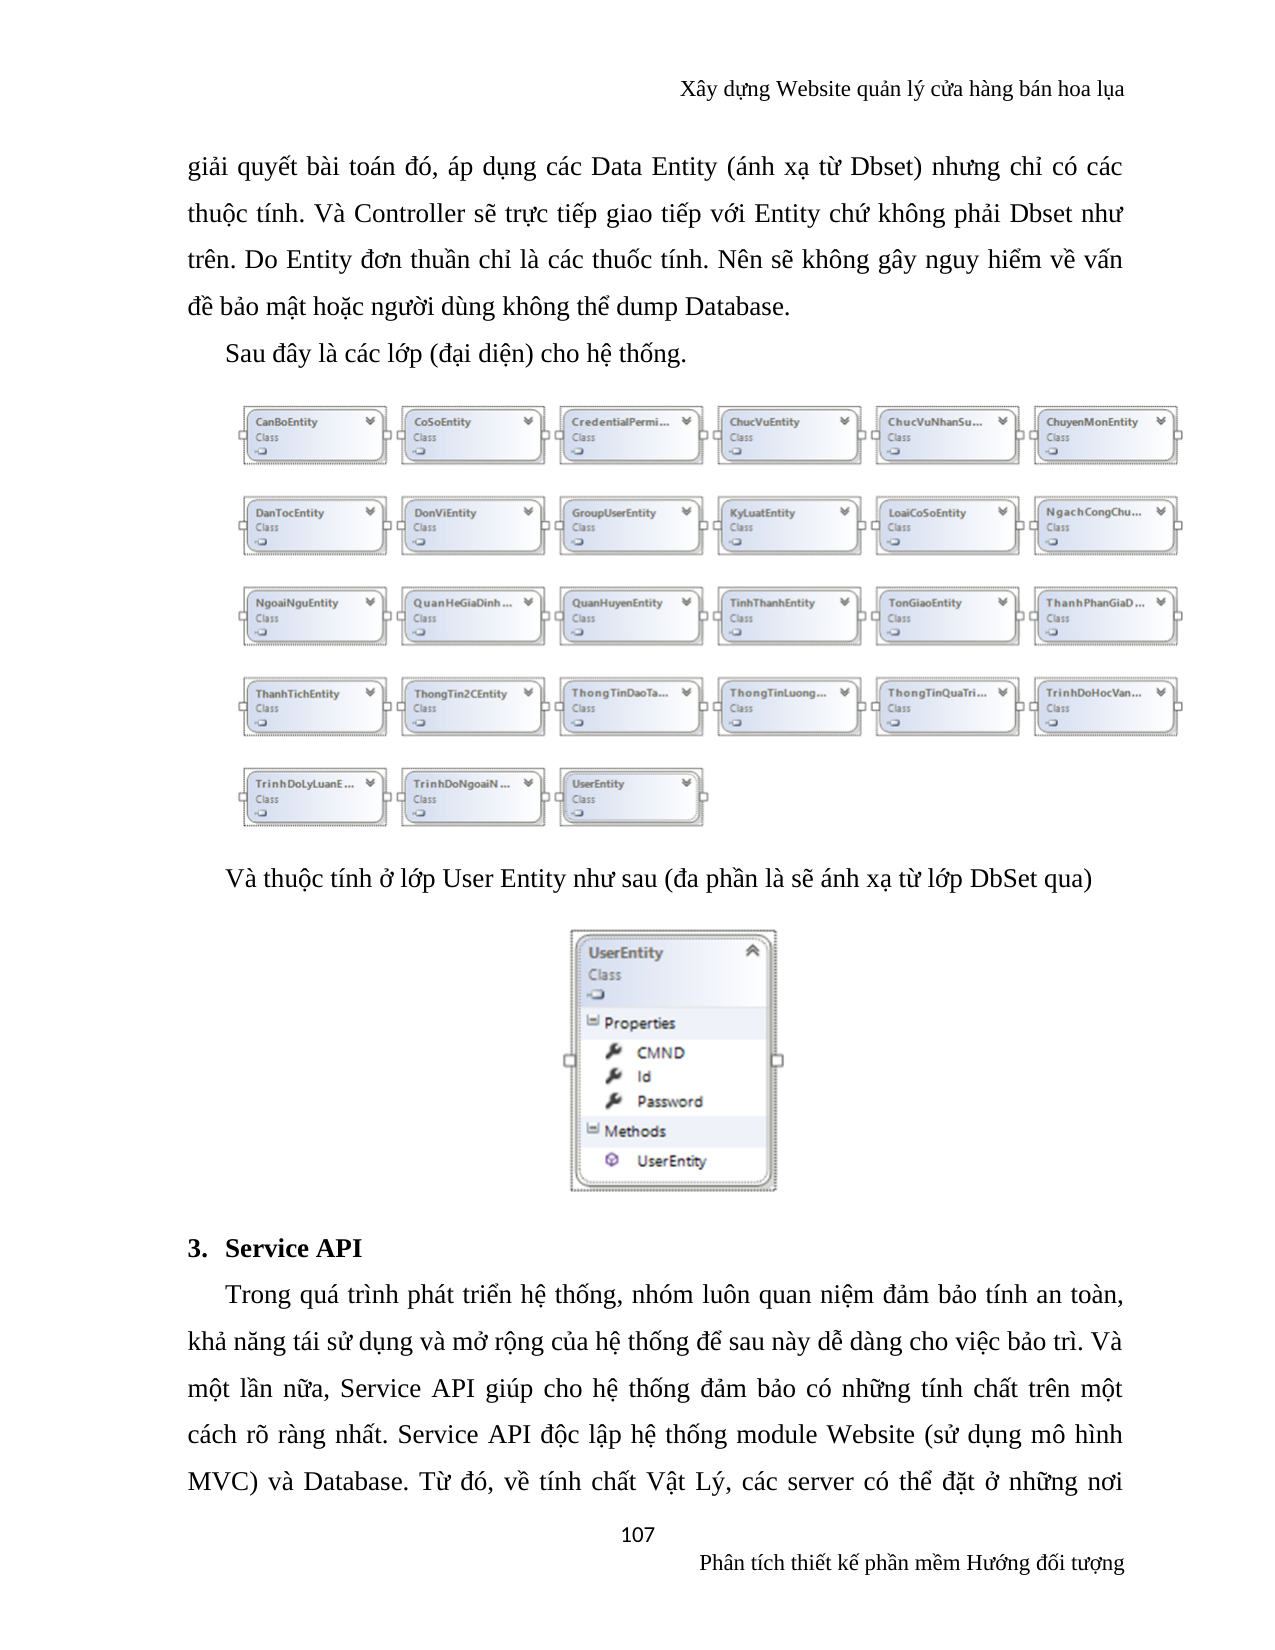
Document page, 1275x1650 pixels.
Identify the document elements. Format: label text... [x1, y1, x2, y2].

picture [225, 383, 1200, 849]
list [187, 1279, 1125, 1496]
list Sau đây là các lớp (đại diện) cho hệ thống. [187, 337, 1125, 368]
list Service API [187, 1232, 1125, 1263]
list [187, 150, 1125, 321]
picture [557, 908, 793, 1218]
list Và thuộc tính ở lớp User Entity như sau (đa phần là sẽ ánh xạ từ lớp DbSet qua) [187, 862, 1125, 893]
